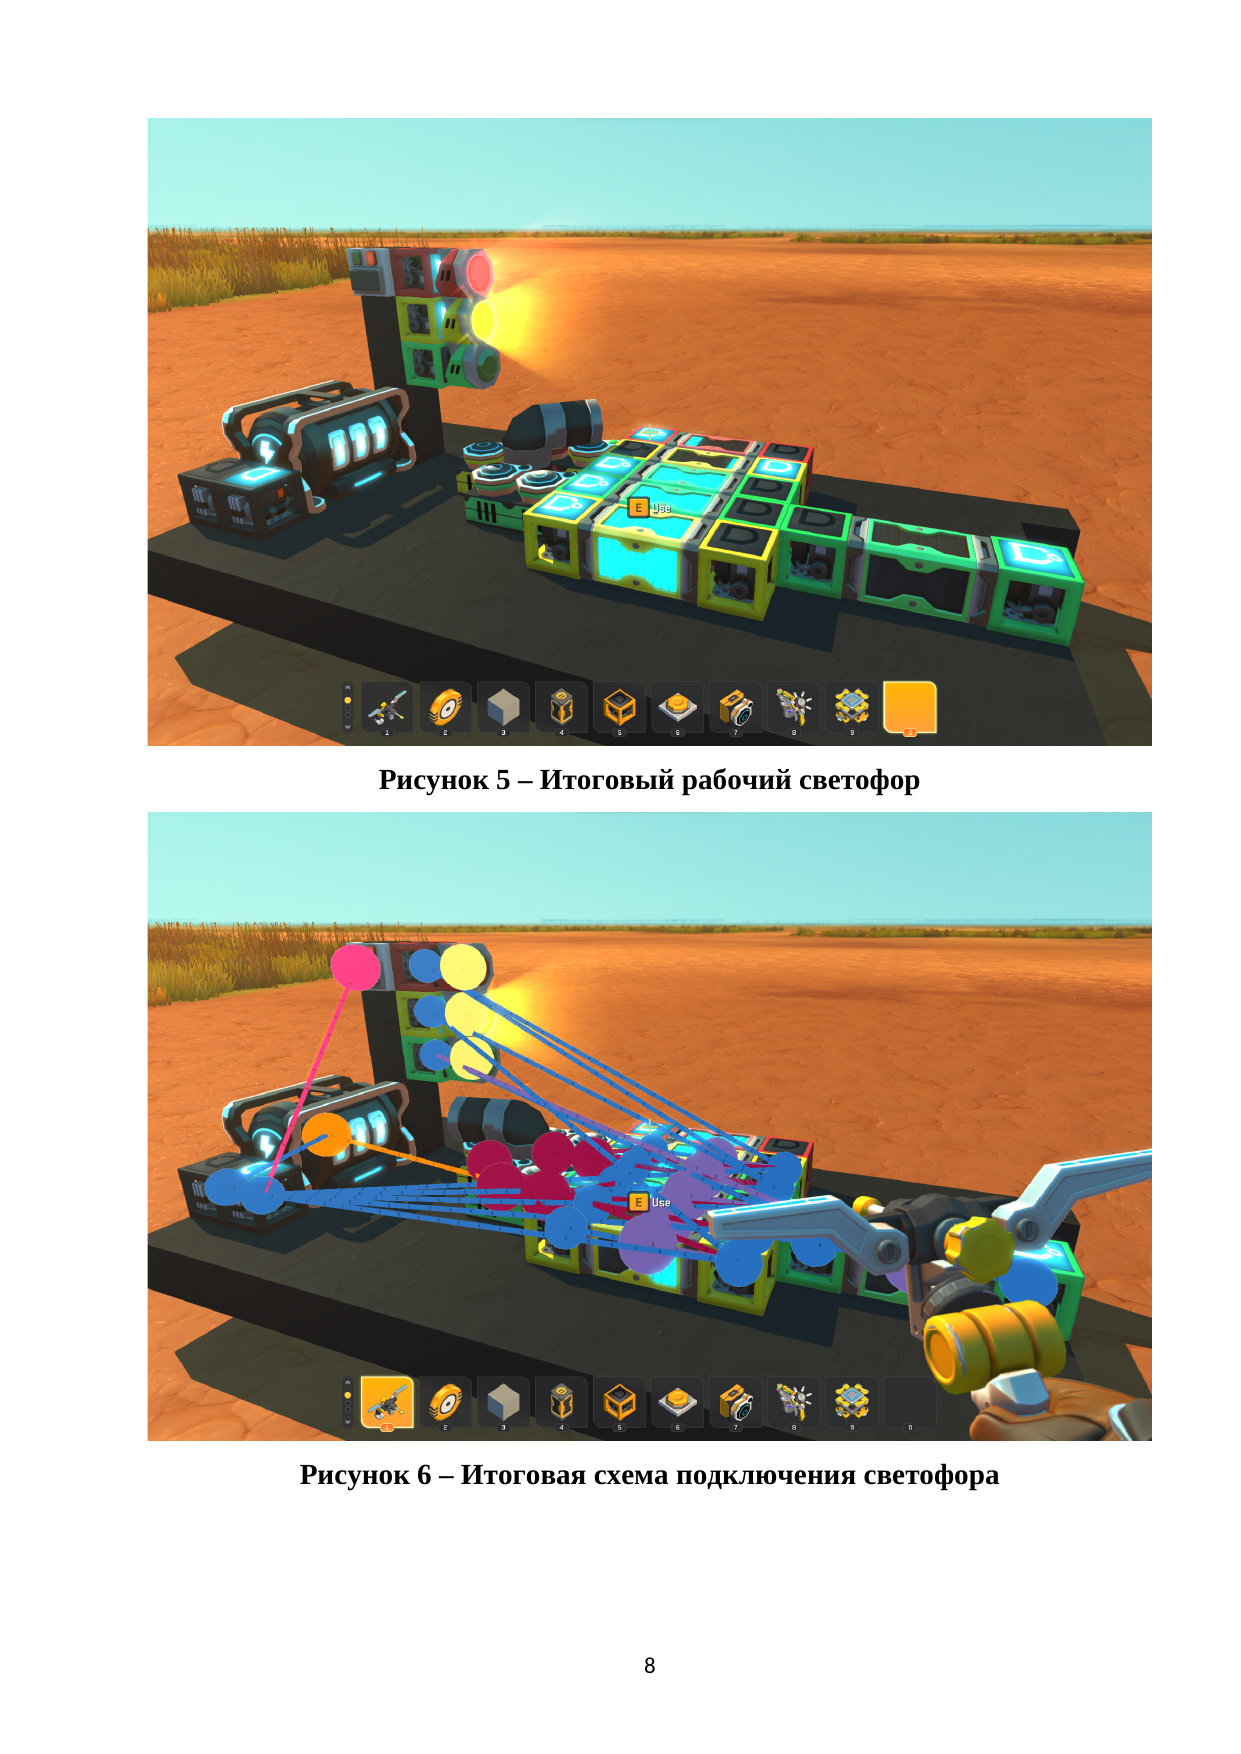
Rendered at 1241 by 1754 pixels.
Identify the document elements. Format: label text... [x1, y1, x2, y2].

picture [147, 118, 1152, 746]
picture [147, 812, 1152, 1441]
text Рисунок 5 – Итоговый рабочий светофор [148, 762, 1152, 796]
text Рисунок 6 – Итоговая схема подключения светофора [148, 1457, 1152, 1491]
